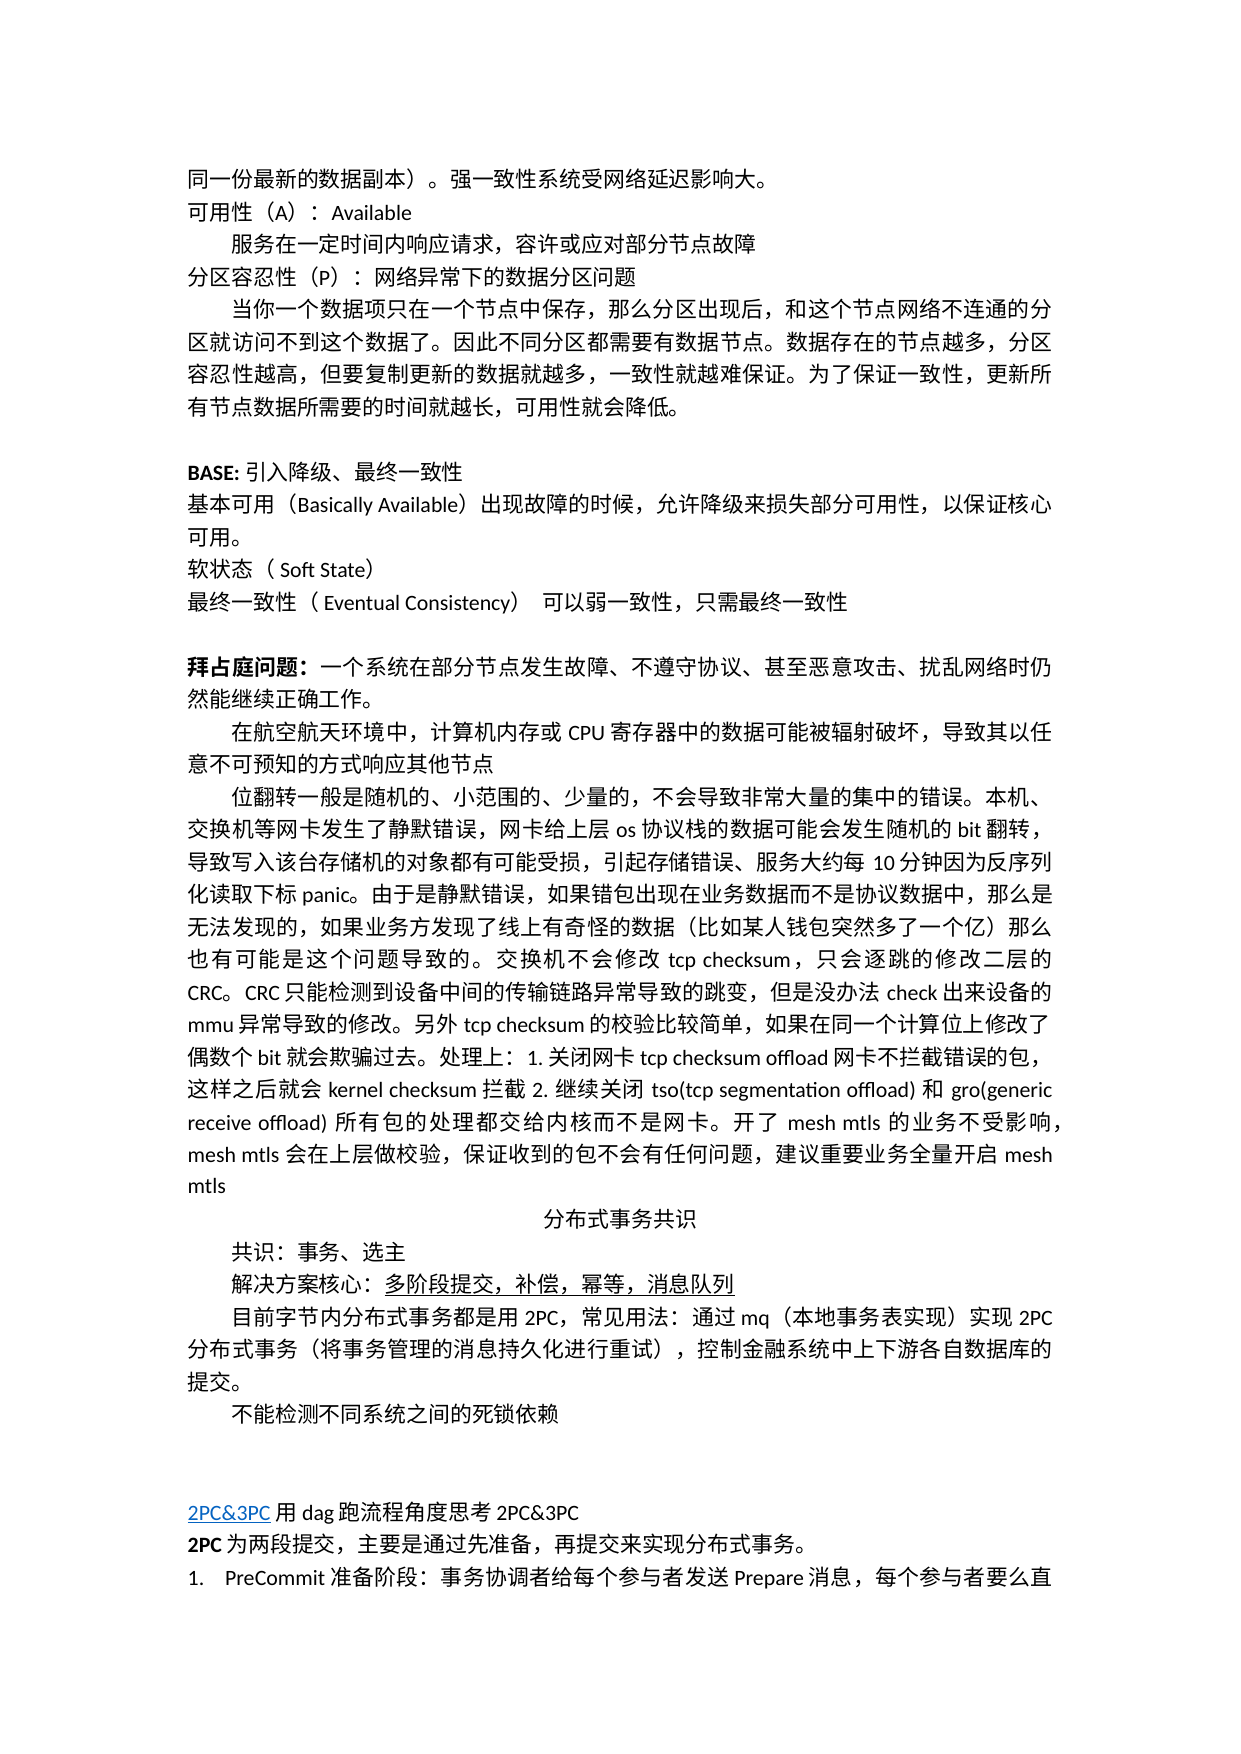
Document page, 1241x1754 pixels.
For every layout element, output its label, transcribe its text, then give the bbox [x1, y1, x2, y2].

text 服务在一定时间内响应请求，容许或应对部分节点故障 [187, 227, 1053, 259]
text 基本可用（Basically Available）出现故障的时候，允许降级来损失部分可用性，以保证核心可用。 [187, 487, 1053, 552]
text 不能检测不同系统之间的死锁依赖 [187, 1397, 1053, 1429]
text 当你一个数据项只在一个节点中保存，那么分区出现后，和这个节点网络不连通的分区就访问不到这个数据了。因此不同分区都需要有数据节点。数据存在的节点越多，分区容忍性越高，但要复制更新的数据就越多，一致性就越难保证。为了保证一致性，更新所有节点数据所需要的时间就越长，可用性就会降低。 [187, 292, 1053, 422]
text 软状态（ Soft State） [187, 552, 1053, 584]
text 分区容忍性（P）：网络异常下的数据分区问题 [187, 259, 1053, 292]
text 分布式事务共识 [187, 1202, 1053, 1234]
text BASE: 引入降级、最终一致性 [187, 454, 1053, 487]
text 2PC&3PC 用dag跑流程角度思考2PC&3PC [187, 1494, 1053, 1527]
text 最终一致性（ Eventual Consistency） 可以弱一致性，只需最终一致性 [187, 584, 1053, 617]
text 位翻转一般是随机的、小范围的、少量的，不会导致非常大量的集中的错误。本机、交换机等网卡发生了静默错误，网卡给上层os协议栈的数据可能会发生随机的bit翻转，导致写入该台存储机的对象都有可能受损，引起存储错误、服务大约每10分钟因为反序列化读取下标panic。由于是静默错误，如果错包出现在业务数据而不是协议数据中，那么是无法发现的，如果业务方发现了线上有奇怪的数据（比如某人钱包突然多了一个亿）那么也有可能是这个问题导致的。交换机不会修改tcp checksum，只会逐跳的修改二层的CRC。CRC只能检测到设备中间的传输链路异常导致的跳变，但是没办法check出来设备的mmu异常导致的修改。另外tcp checksum的校验比较简单，如果在同一个计算位上修改了偶数个bit就会欺骗过去。处理上：1. 关闭网卡tcp checksum offload 网卡不拦截错误的包，这样之后就会kernel checksum拦截2. 继续关闭 tso(tcp segmentation offload) 和 gro(generic receive offload) 所有包的处理都交给内核而不是网卡。开了 mesh mtls 的业务不受影响，mesh mtls 会在上层做校验，保证收到的包不会有任何问题，建议重要业务全量开启 mesh mtls [187, 779, 1053, 1202]
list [187, 1559, 1053, 1592]
text 共识：事务、选主 [187, 1234, 1053, 1267]
text 拜占庭问题：一个系统在部分节点发生故障、不遵守协议、甚至恶意攻击、扰乱网络时仍然能继续正确工作。 [187, 649, 1053, 714]
text 解决方案核心：多阶段提交，补偿，幂等，消息队列 [187, 1267, 1053, 1299]
text 目前字节内分布式事务都是用2PC，常见用法：通过mq（本地事务表实现）实现2PC分布式事务（将事务管理的消息持久化进行重试），控制金融系统中上下游各自数据库的提交。 [187, 1299, 1053, 1397]
text 可用性（A）：Available [187, 194, 1053, 227]
text 2PC为两段提交，主要是通过先准备，再提交来实现分布式事务。 [187, 1527, 1053, 1559]
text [187, 162, 1053, 194]
text 在航空航天环境中，计算机内存或 CPU 寄存器中的数据可能被辐射破坏，导致其以任意不可预知的方式响应其他节点 [187, 714, 1053, 779]
